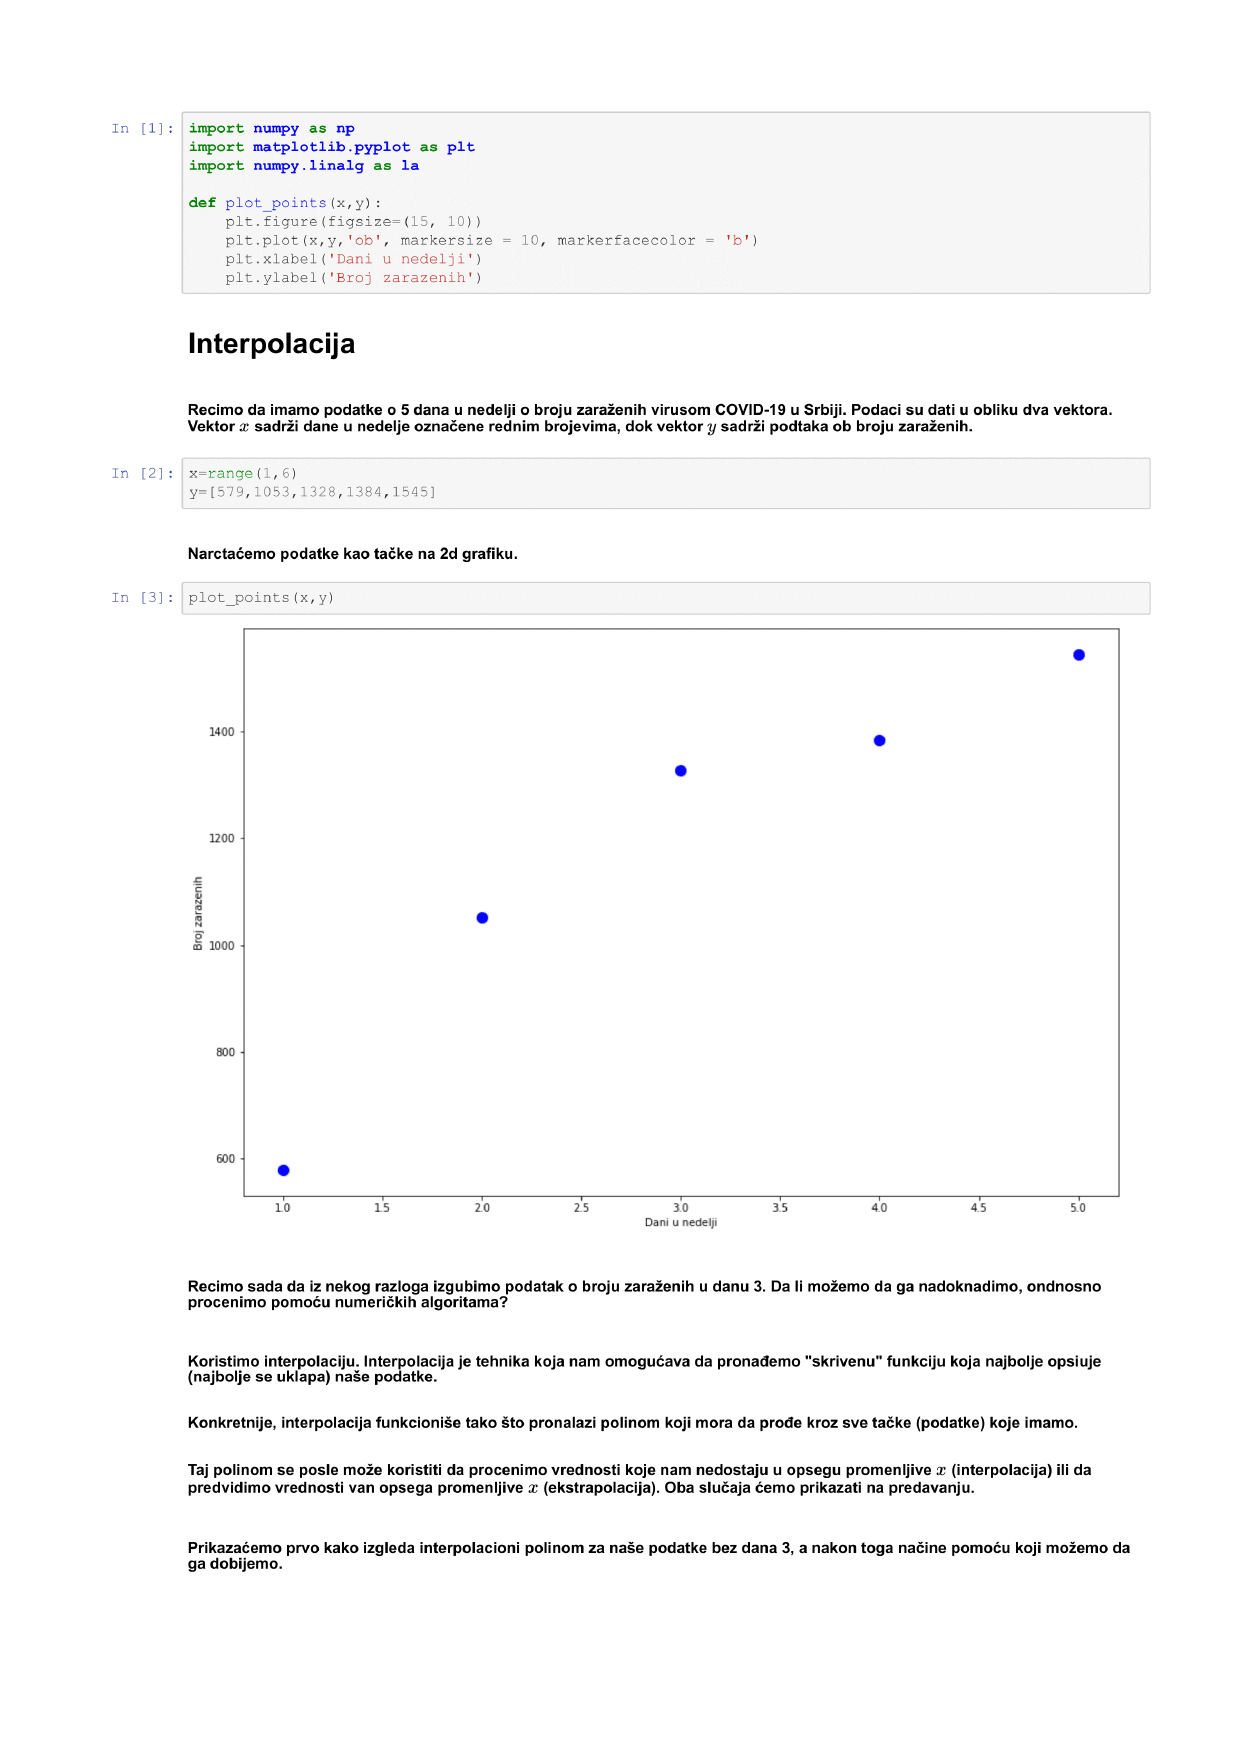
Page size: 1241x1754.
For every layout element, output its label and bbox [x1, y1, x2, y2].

picture [75, 75, 1166, 1586]
